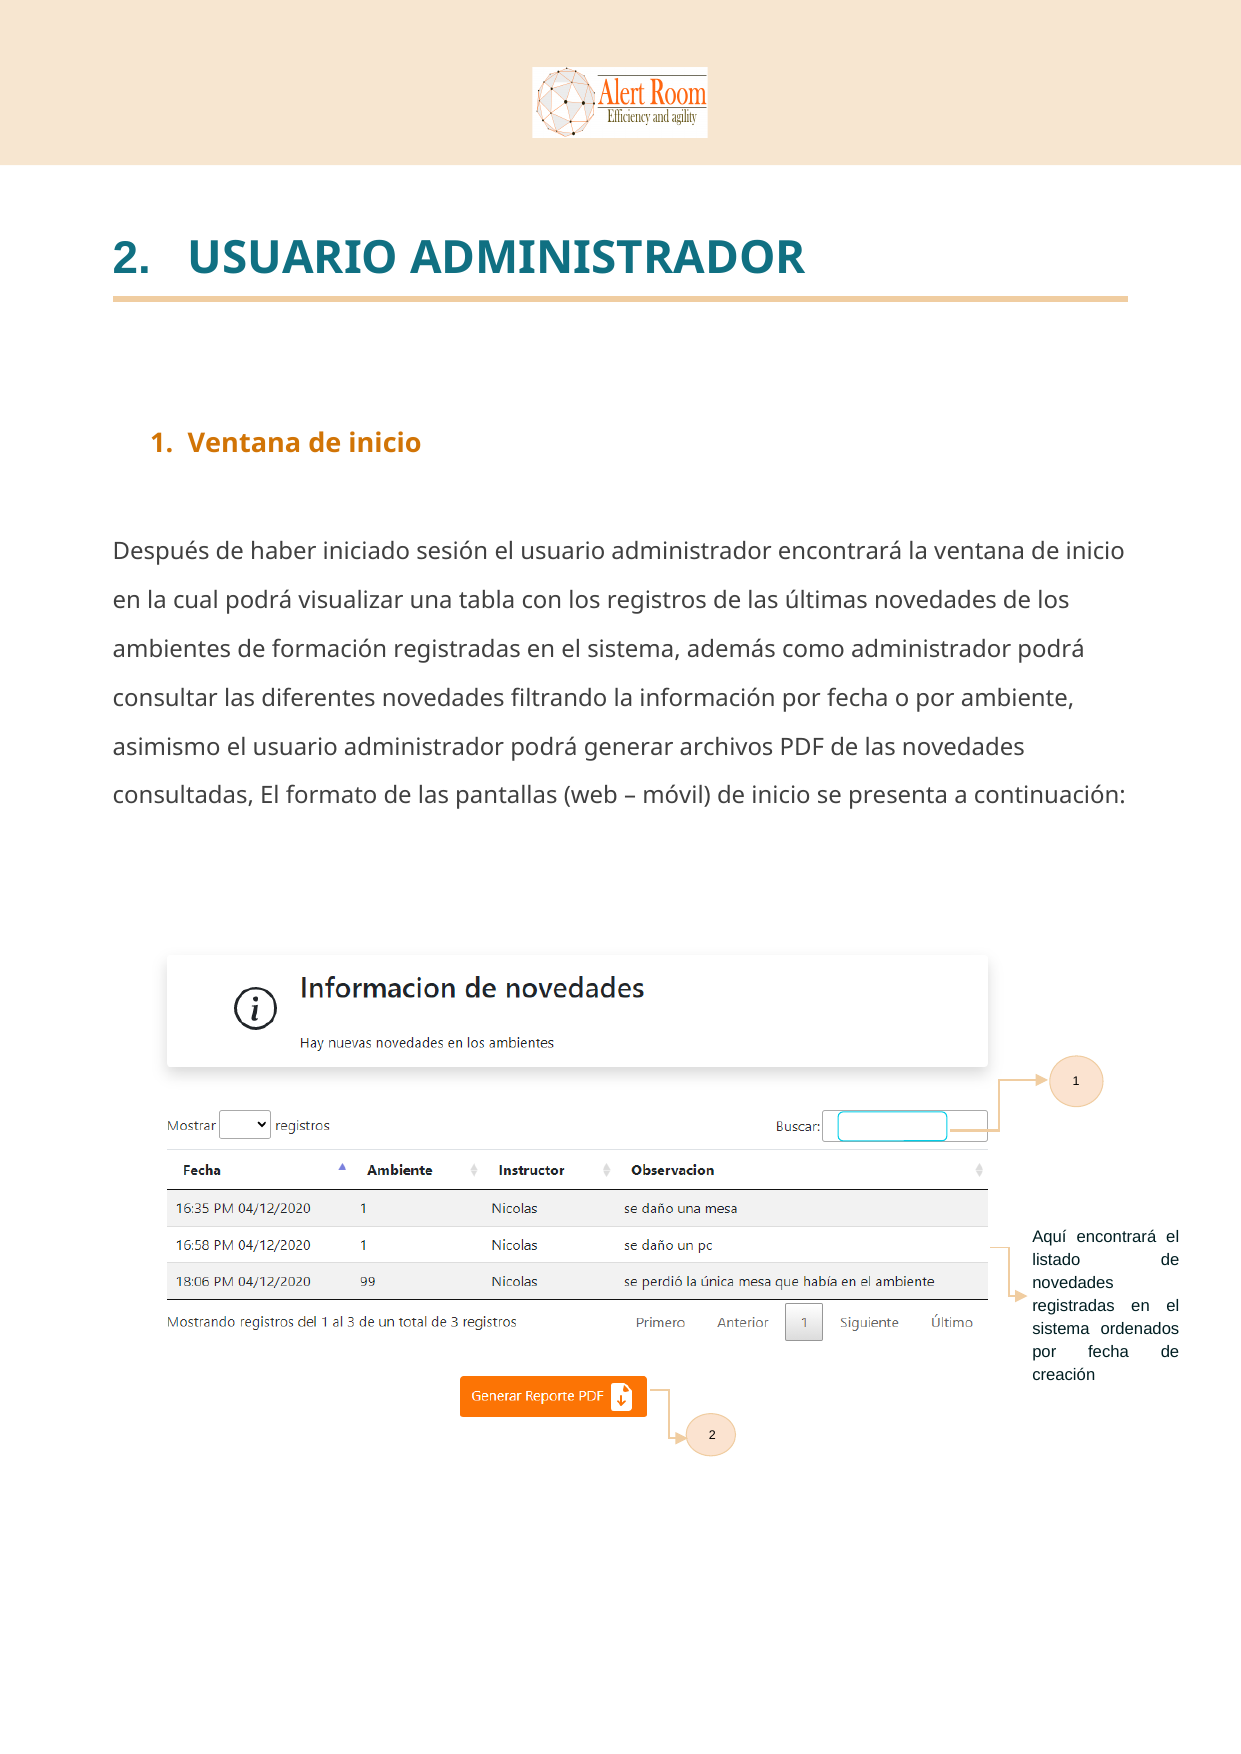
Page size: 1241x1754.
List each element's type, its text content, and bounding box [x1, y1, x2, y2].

subtitle USUARIO ADMINISTRADOR [112, 225, 1128, 302]
picture [112, 925, 1128, 1458]
picture [532, 67, 708, 138]
text Después de haber iniciado sesión el usuario administrador encontrará la ventana de inicio en la cual podrá visualizar una tabla con los registros de las últimas novedades de los ambientes de formación registradas en el sistema, además como administrador podrá consultar las diferentes novedades filtrando la información por fecha o por ambiente, asimismo el usuario administrador podrá generar archivos PDF de las novedades consultadas, El formato de las pantallas (web – móvil) de inicio se presenta a continuación: [112, 534, 1128, 811]
subtitle Ventana de inicio [150, 424, 1128, 461]
